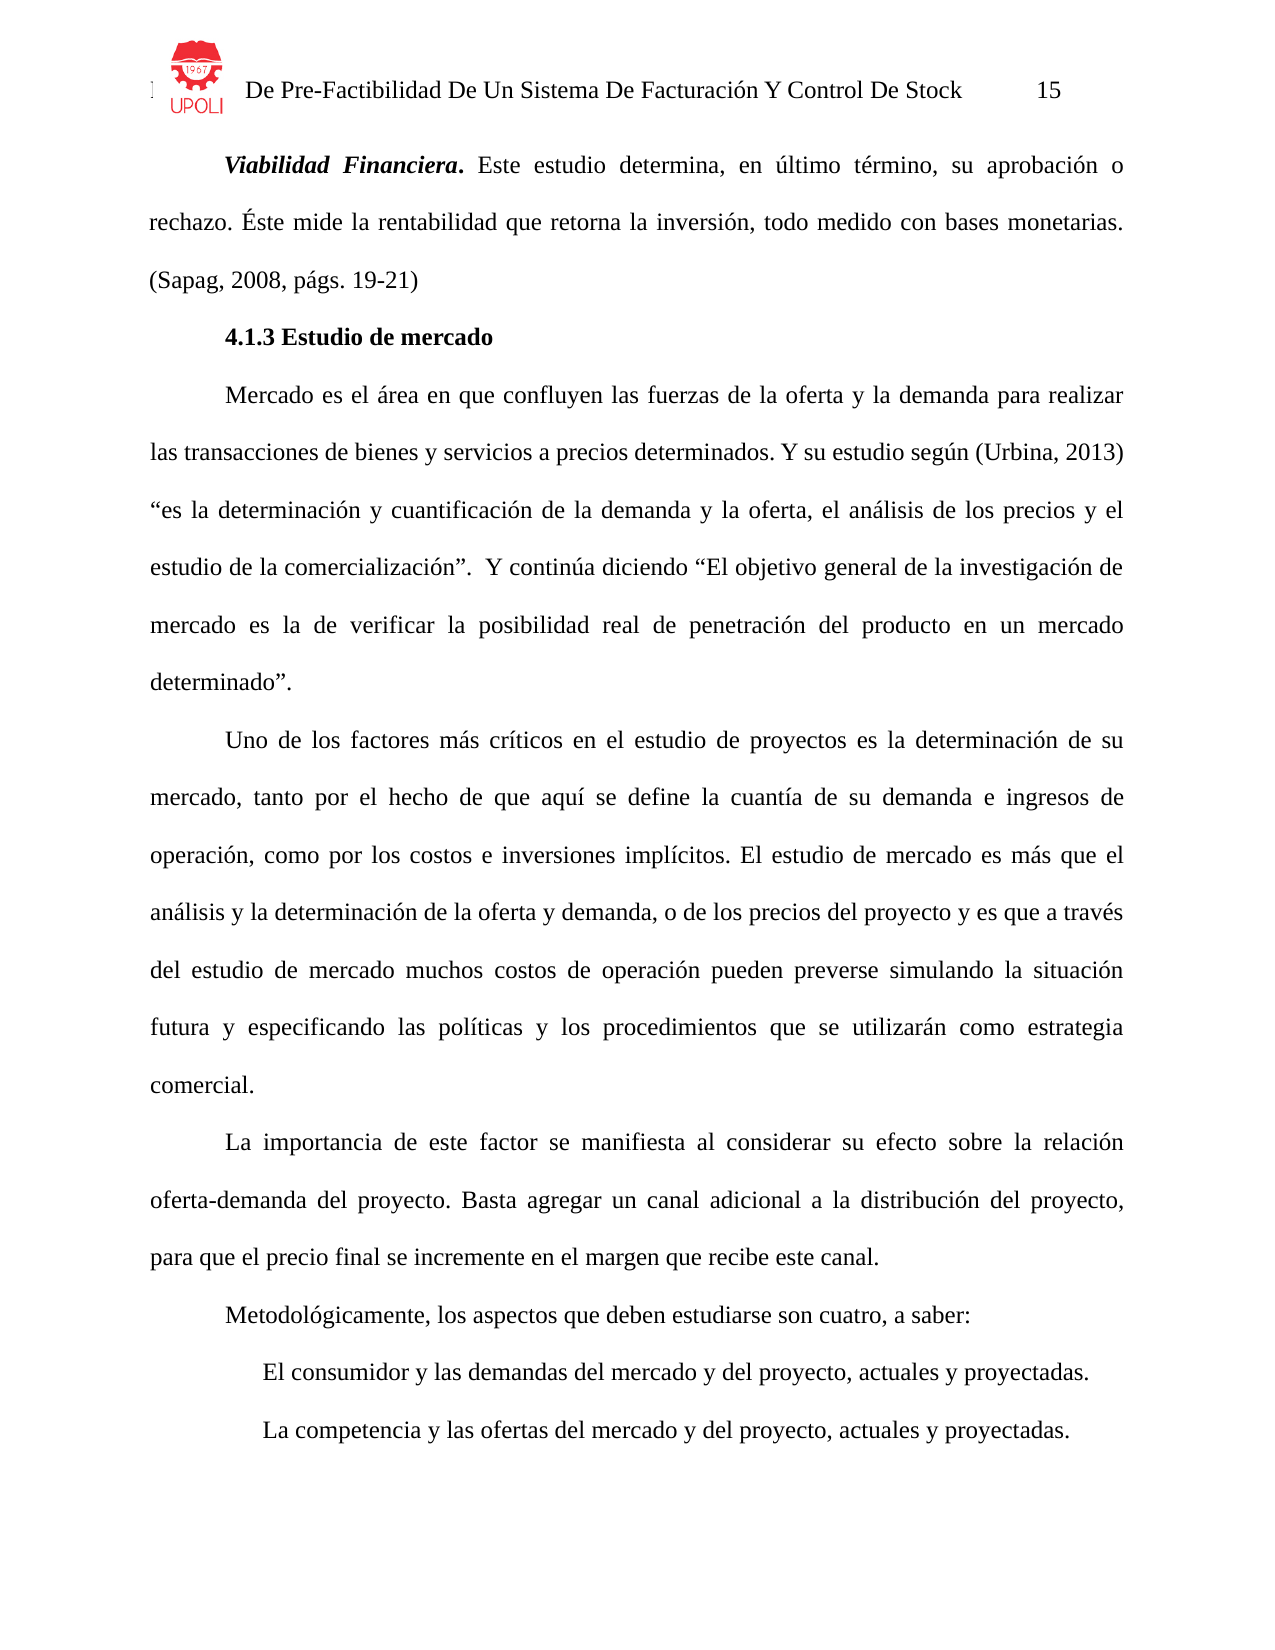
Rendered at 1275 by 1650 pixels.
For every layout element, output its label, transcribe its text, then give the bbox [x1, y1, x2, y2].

text El consumidor y las demandas del mercado y del proyecto, actuales y proyectadas. [262, 1357, 1125, 1386]
subtitle 4.1.3 Estudio de mercado [150, 322, 1125, 351]
text Metodológicamente, los aspectos que deben estudiarse son cuatro, a saber: [150, 1300, 1125, 1329]
text La importancia de este factor se manifiesta al considerar su efecto sobre la relación oferta-demanda del proyecto. Basta agregar un canal adicional a la distribución del proyecto, para que el precio final se incremente en el margen que recibe este canal. [150, 1127, 1125, 1271]
picture [153, 38, 239, 115]
text Uno de los factores más críticos en el estudio de proyectos es la determinación de su mercado, tanto por el hecho de que aquí se define la cuantía de su demanda e ingresos de operación, como por los costos e inversiones implícitos. El estudio de mercado es más que el análisis y la determinación de la oferta y demanda, o de los precios del proyecto y es que a través del estudio de mercado muchos costos de operación pueden preverse simulando la situación futura y especificando las políticas y los procedimientos que se utilizarán como estrategia comercial. [150, 725, 1125, 1099]
text La competencia y las ofertas del mercado y del proyecto, actuales y proyectadas. [262, 1415, 1125, 1444]
text Mercado es el área en que confluyen las fuerzas de la oferta y la demanda para realizar las transacciones de bienes y servicios a precios determinados. Y su estudio según (Urbina, 2013) “es la determinación y cuantificación de la demanda y la oferta, el análisis de los precios y el estudio de la comercialización”. Y continúa diciendo “El objetivo general de la investigación de mercado es la de verificar la posibilidad real de penetración del producto en un mercado determinado”. [150, 380, 1125, 696]
text Viabilidad Financiera. Este estudio determina, en último término, su aprobación o rechazo. Éste mide la rentabilidad que retorna la inversión, todo medido con bases monetarias. [149, 150, 1125, 294]
